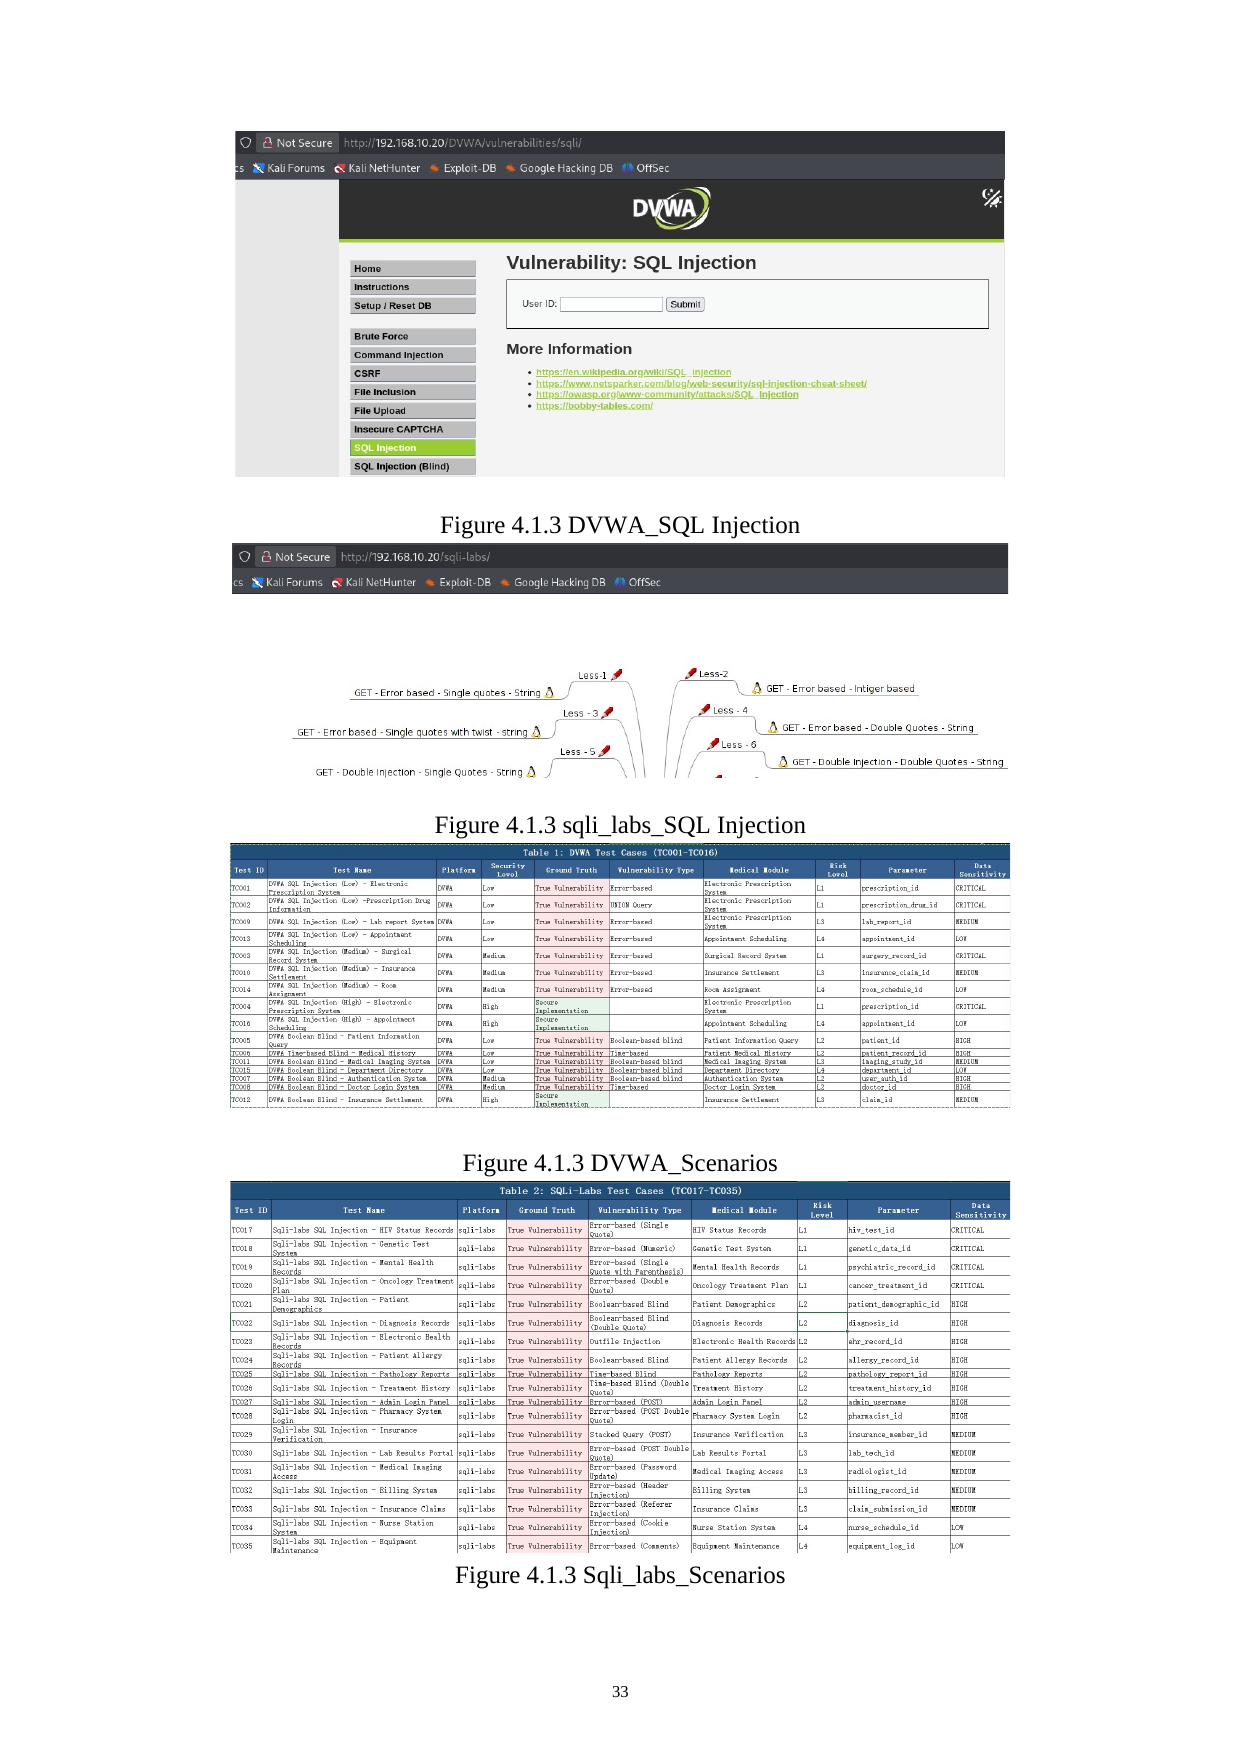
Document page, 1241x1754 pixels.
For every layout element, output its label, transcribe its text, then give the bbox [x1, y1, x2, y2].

text Figure 4.1.3 Sqli_labs_Scenarios [177, 1556, 1063, 1593]
picture [232, 543, 1009, 778]
picture [230, 1181, 1011, 1553]
text Figure 4.1.3 DVWA_SQL Injection [177, 506, 1063, 543]
picture [235, 131, 1005, 477]
text Figure 4.1.3 sqli_labs_SQL Injection [177, 806, 1063, 843]
text Figure 4.1.3 DVWA_Scenarios [177, 1143, 1063, 1181]
picture [230, 843, 1011, 1108]
